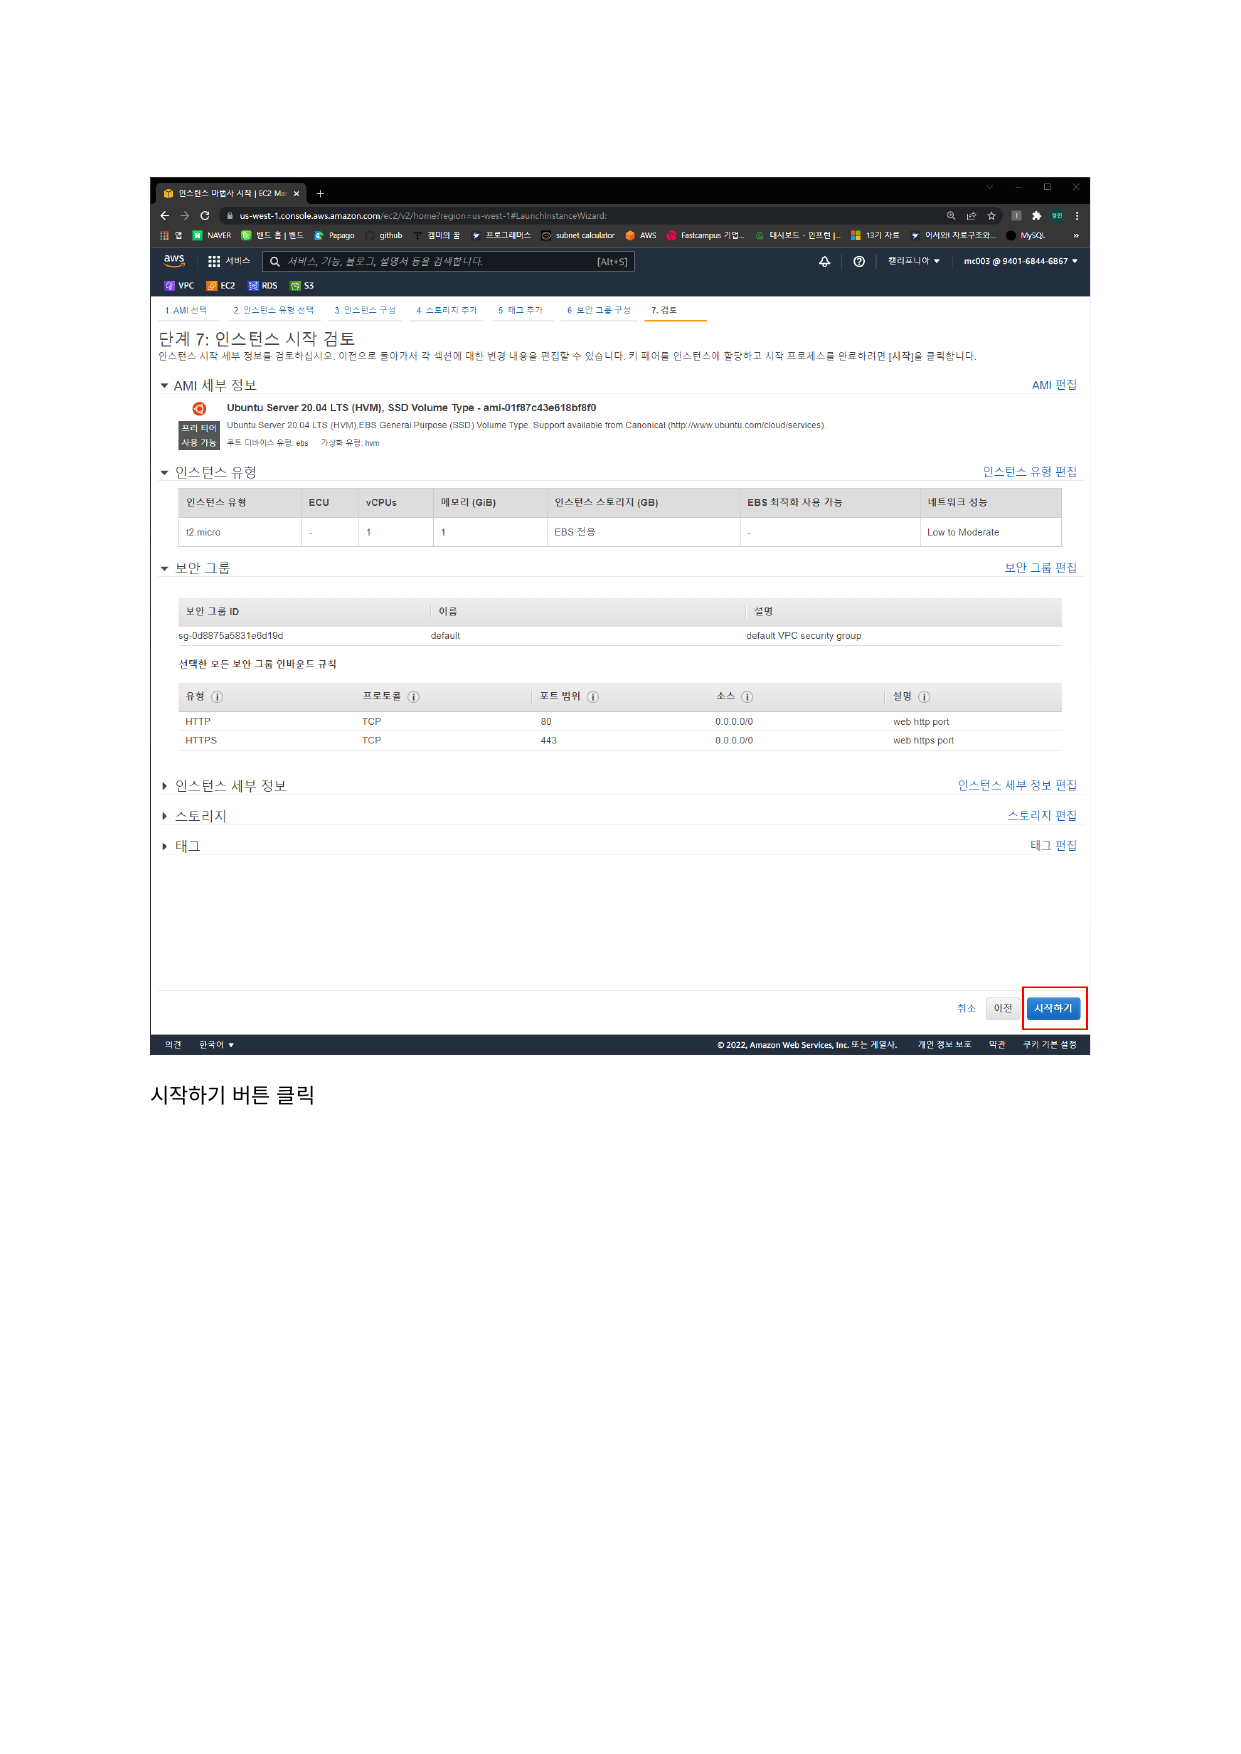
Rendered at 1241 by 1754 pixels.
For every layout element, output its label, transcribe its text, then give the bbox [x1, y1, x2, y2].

picture [150, 177, 1091, 1055]
text 시작하기 버튼 클릭 [150, 1080, 1090, 1110]
